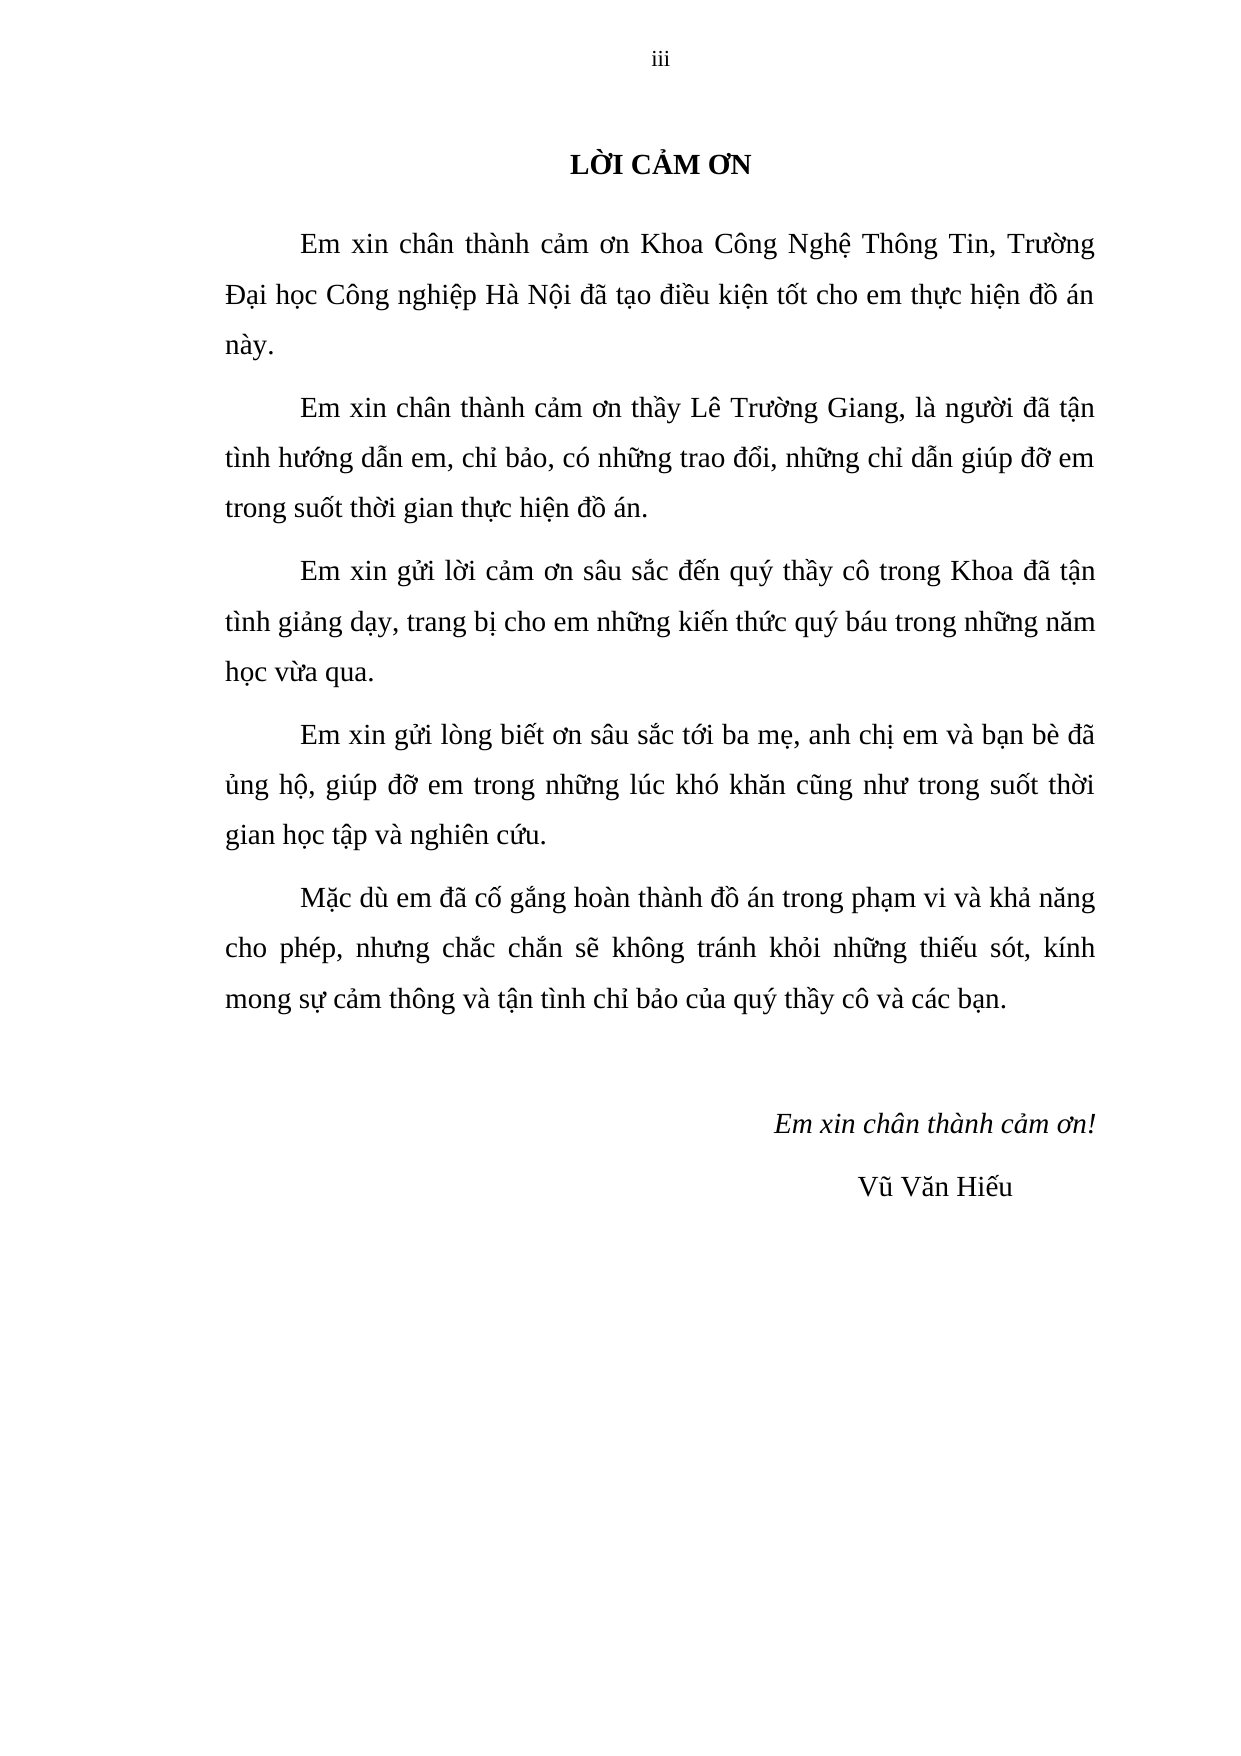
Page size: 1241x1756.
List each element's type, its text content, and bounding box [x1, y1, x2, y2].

text Vũ Văn Hiếu [225, 1169, 1096, 1203]
subtitle LỜI CẢM ƠN [225, 147, 1096, 181]
text Mặc dù em đã cố gắng hoàn thành đồ án trong phạm vi và khả năng cho phép, nhưng chắc chắn sẽ không tránh khỏi những thiếu sót, kính mong sự cảm thông và tận tình chỉ bảo của quý thầy cô và các bạn. [225, 880, 1096, 1014]
text Em xin chân thành cảm ơn Khoa Công Nghệ Thông Tin, Trường Đại học Công nghiệp Hà Nội đã tạo điều kiện tốt cho em thực hiện đồ án này. [225, 226, 1096, 361]
text Em xin chân thành cảm ơn! [225, 1106, 1096, 1140]
text Em xin gửi lời cảm ơn sâu sắc đến quý thầy cô trong Khoa đã tận tình giảng dạy, trang bị cho em những kiến thức quý báu trong những năm học vừa qua. [225, 553, 1096, 687]
text Em xin chân thành cảm ơn thầy Lê Trường Giang, là người đã tận tình hướng dẫn em, chỉ bảo, có những trao đổi, những chỉ dẫn giúp đỡ em trong suốt thời gian thực hiện đồ án. [225, 390, 1096, 524]
text Em xin gửi lòng biết ơn sâu sắc tới ba mẹ, anh chị em và bạn bè đã ủng hộ, giúp đỡ em trong những lúc khó khăn cũng như trong suốt thời gian học tập và nghiên cứu. [225, 717, 1096, 851]
